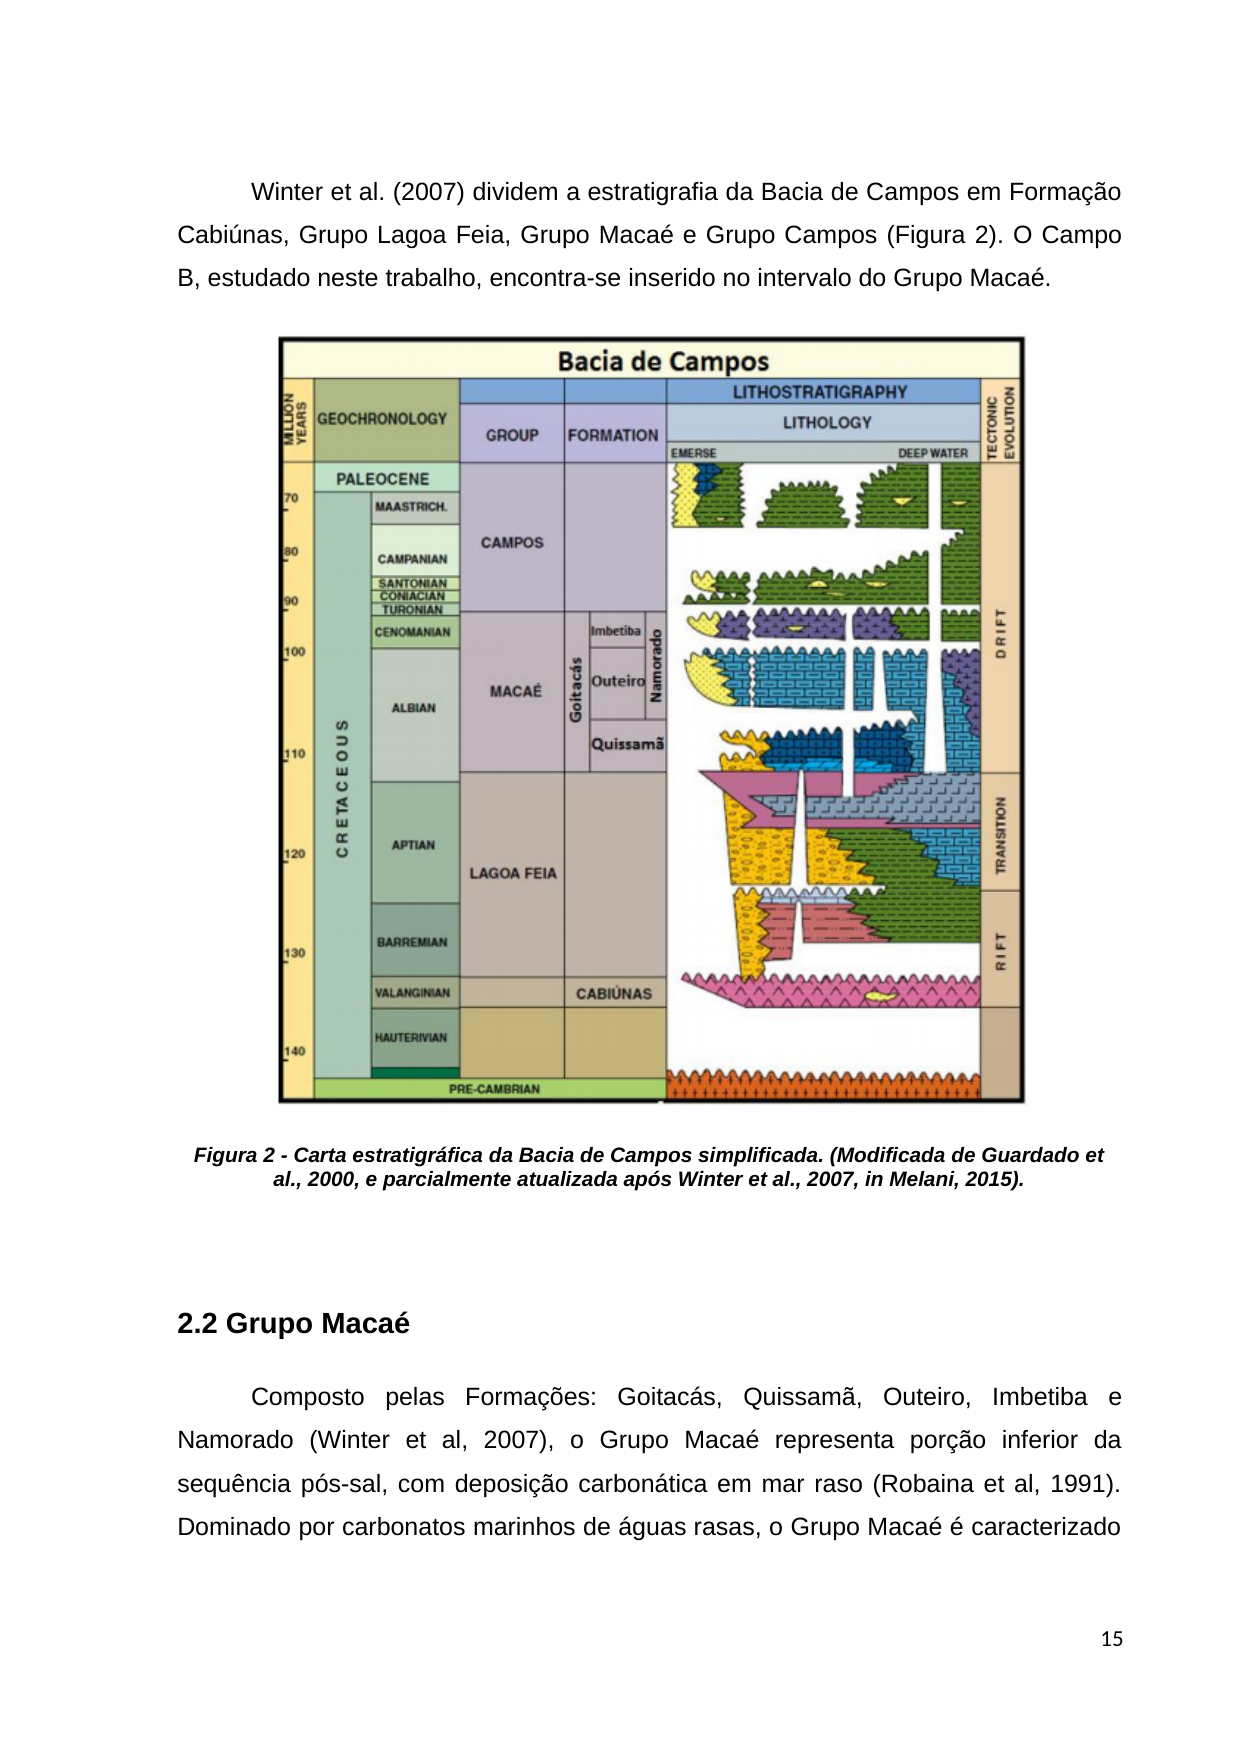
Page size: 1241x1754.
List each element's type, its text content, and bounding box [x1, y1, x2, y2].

picture [267, 323, 1033, 1113]
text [177, 1382, 1123, 1541]
text Figura 2 - Carta estratigráfica da Bacia de Campos simplificada. (Modificada de Guardado et al., 2000, e parcialmente atualizada após Winter et al., 2007, in Melani, 2015). [177, 1143, 1123, 1191]
subtitle 2.2 Grupo Macaé [177, 1306, 1123, 1379]
text Winter et al. (2007) dividem a estratigrafia da Bacia de Campos em Formação Cabiúnas, Grupo Lagoa Feia, Grupo Macaé e Grupo Campos (Figura 2). O Campo B, estudado neste trabalho, encontra-se inserido no intervalo do Grupo Macaé. [177, 177, 1123, 292]
